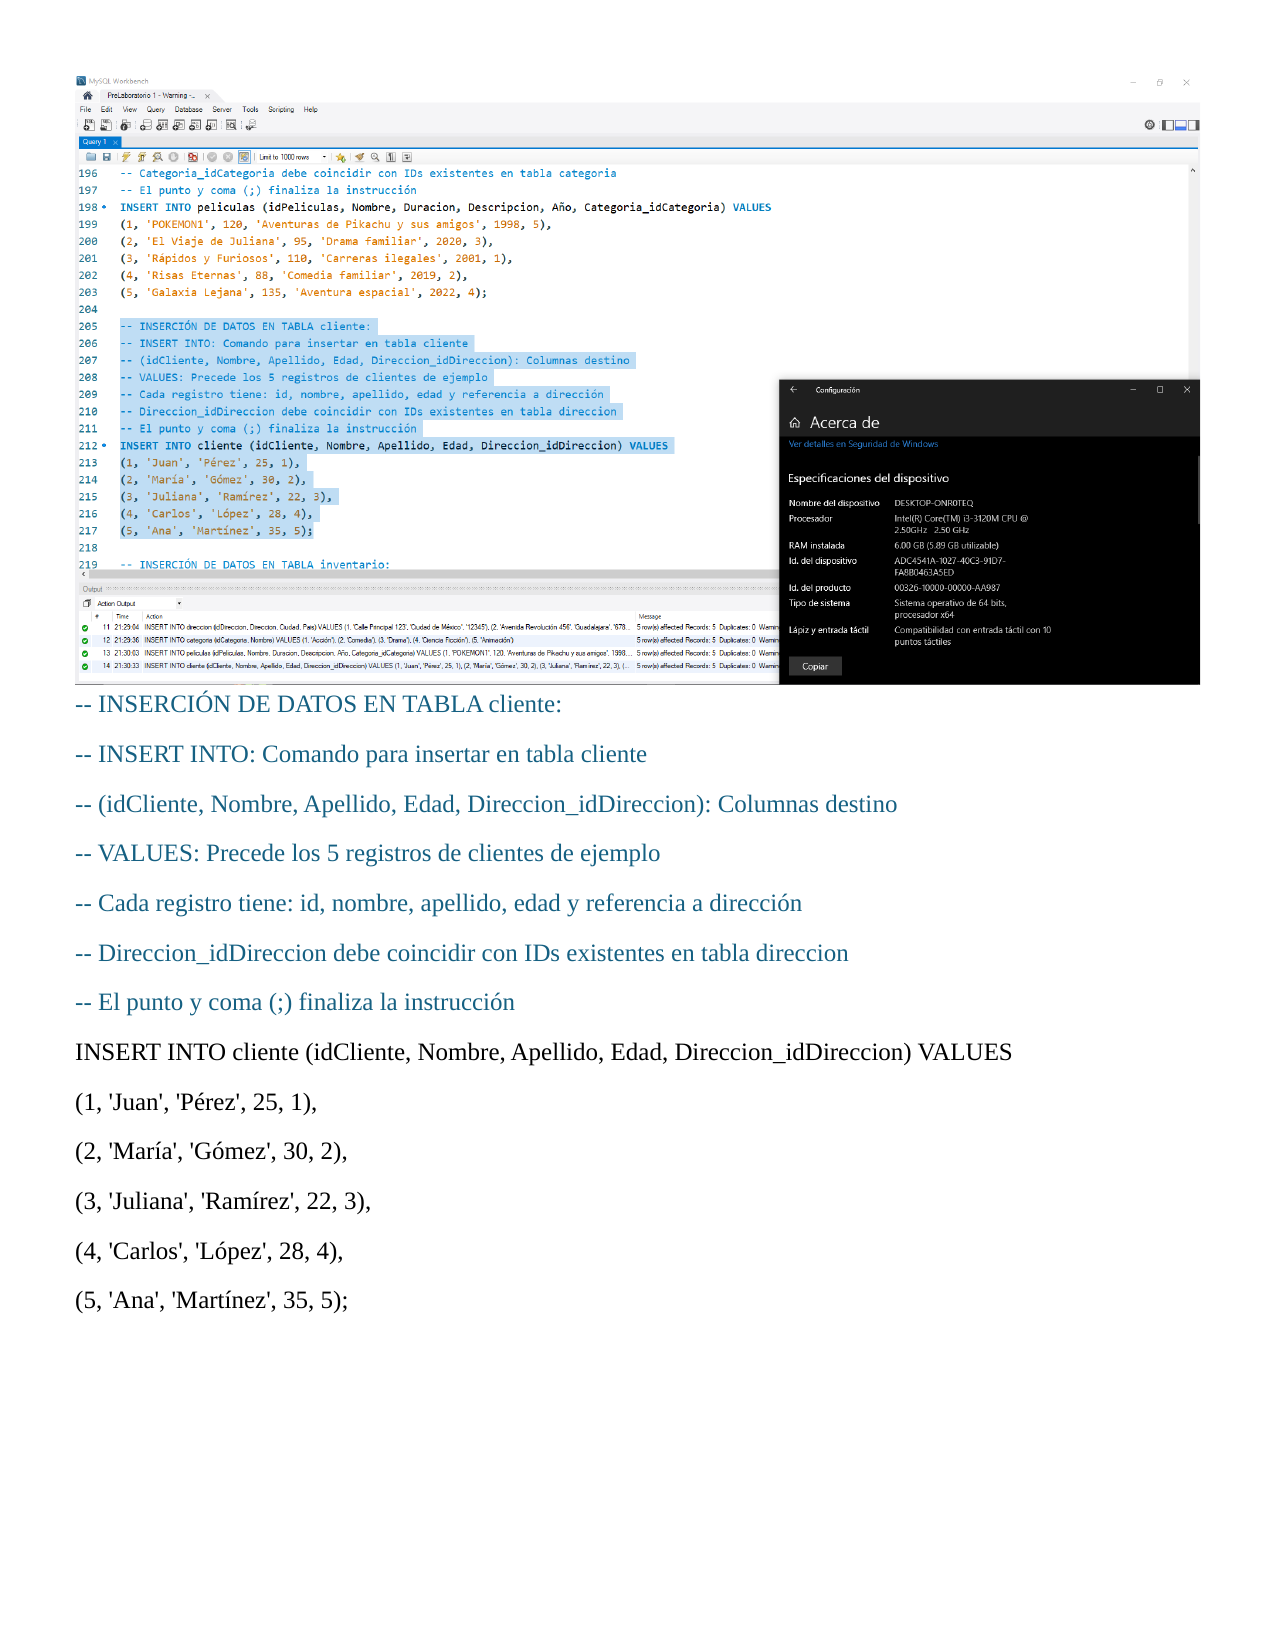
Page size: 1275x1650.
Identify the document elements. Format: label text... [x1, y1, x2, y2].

text (1, 'Juan', 'Pérez', 25, 1), [75, 1087, 1200, 1116]
text -- INSERCIÓN DE DATOS EN TABLA cliente: [75, 685, 1200, 718]
text (2, 'María', 'Gómez', 30, 2), [75, 1136, 1200, 1165]
text -- Direccion_idDireccion debe coincidir con IDs existentes en tabla direccion [75, 938, 1200, 966]
picture [75, 75, 1200, 685]
text -- Cada registro tiene: id, nombre, apellido, edad y referencia a dirección [75, 888, 1200, 917]
text INSERT INTO cliente (idCliente, Nombre, Apellido, Edad, Direccion_idDireccion) VALUES [75, 1037, 1200, 1066]
text -- INSERT INTO: Comando para insertar en tabla cliente [75, 739, 1200, 768]
text -- El punto y coma (;) finaliza la instrucción [75, 987, 1200, 1016]
text -- (idCliente, Nombre, Apellido, Edad, Direccion_idDireccion): Columnas destino [75, 789, 1200, 817]
text (3, 'Juliana', 'Ramírez', 22, 3), [75, 1186, 1200, 1215]
text (4, 'Carlos', 'López', 28, 4), [75, 1236, 1200, 1264]
text -- VALUES: Precede los 5 registros de clientes de ejemplo [75, 838, 1200, 867]
text (5, 'Ana', 'Martínez', 35, 5); [75, 1286, 1200, 1314]
